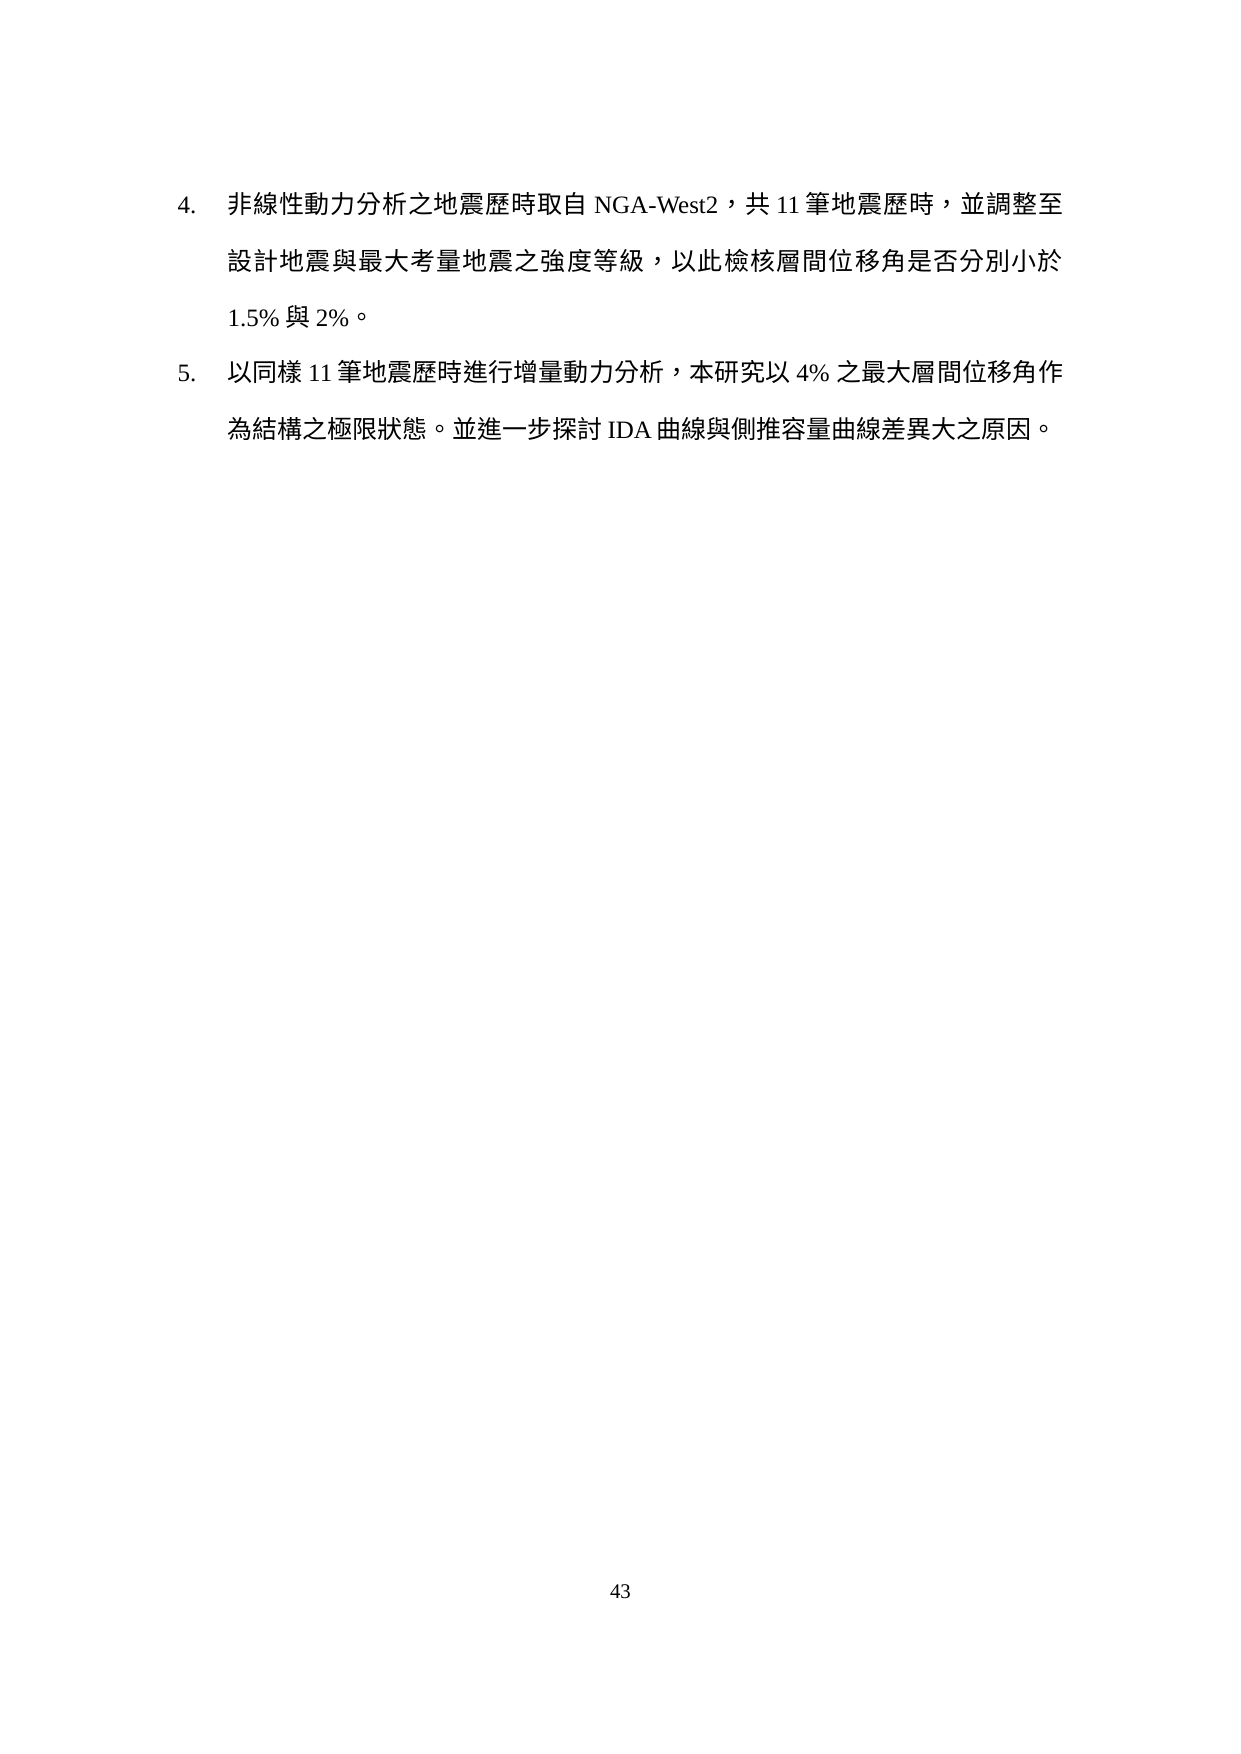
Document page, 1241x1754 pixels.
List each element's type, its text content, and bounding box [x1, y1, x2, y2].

list 非線性動力分析之地震歷時取自NGA-West2，共11筆地震歷時，並調整至設計地震與最大考量地震之強度等級，以此檢核層間位移角是否分別小於1.5% 與2%。 [177, 184, 1063, 334]
list 以同樣11筆地震歷時進行增量動力分析，本研究以4% 之最大層間位移角作為結構之極限狀態。並進一步探討IDA曲線與側推容量曲線差異大之原因。 [177, 352, 1063, 446]
